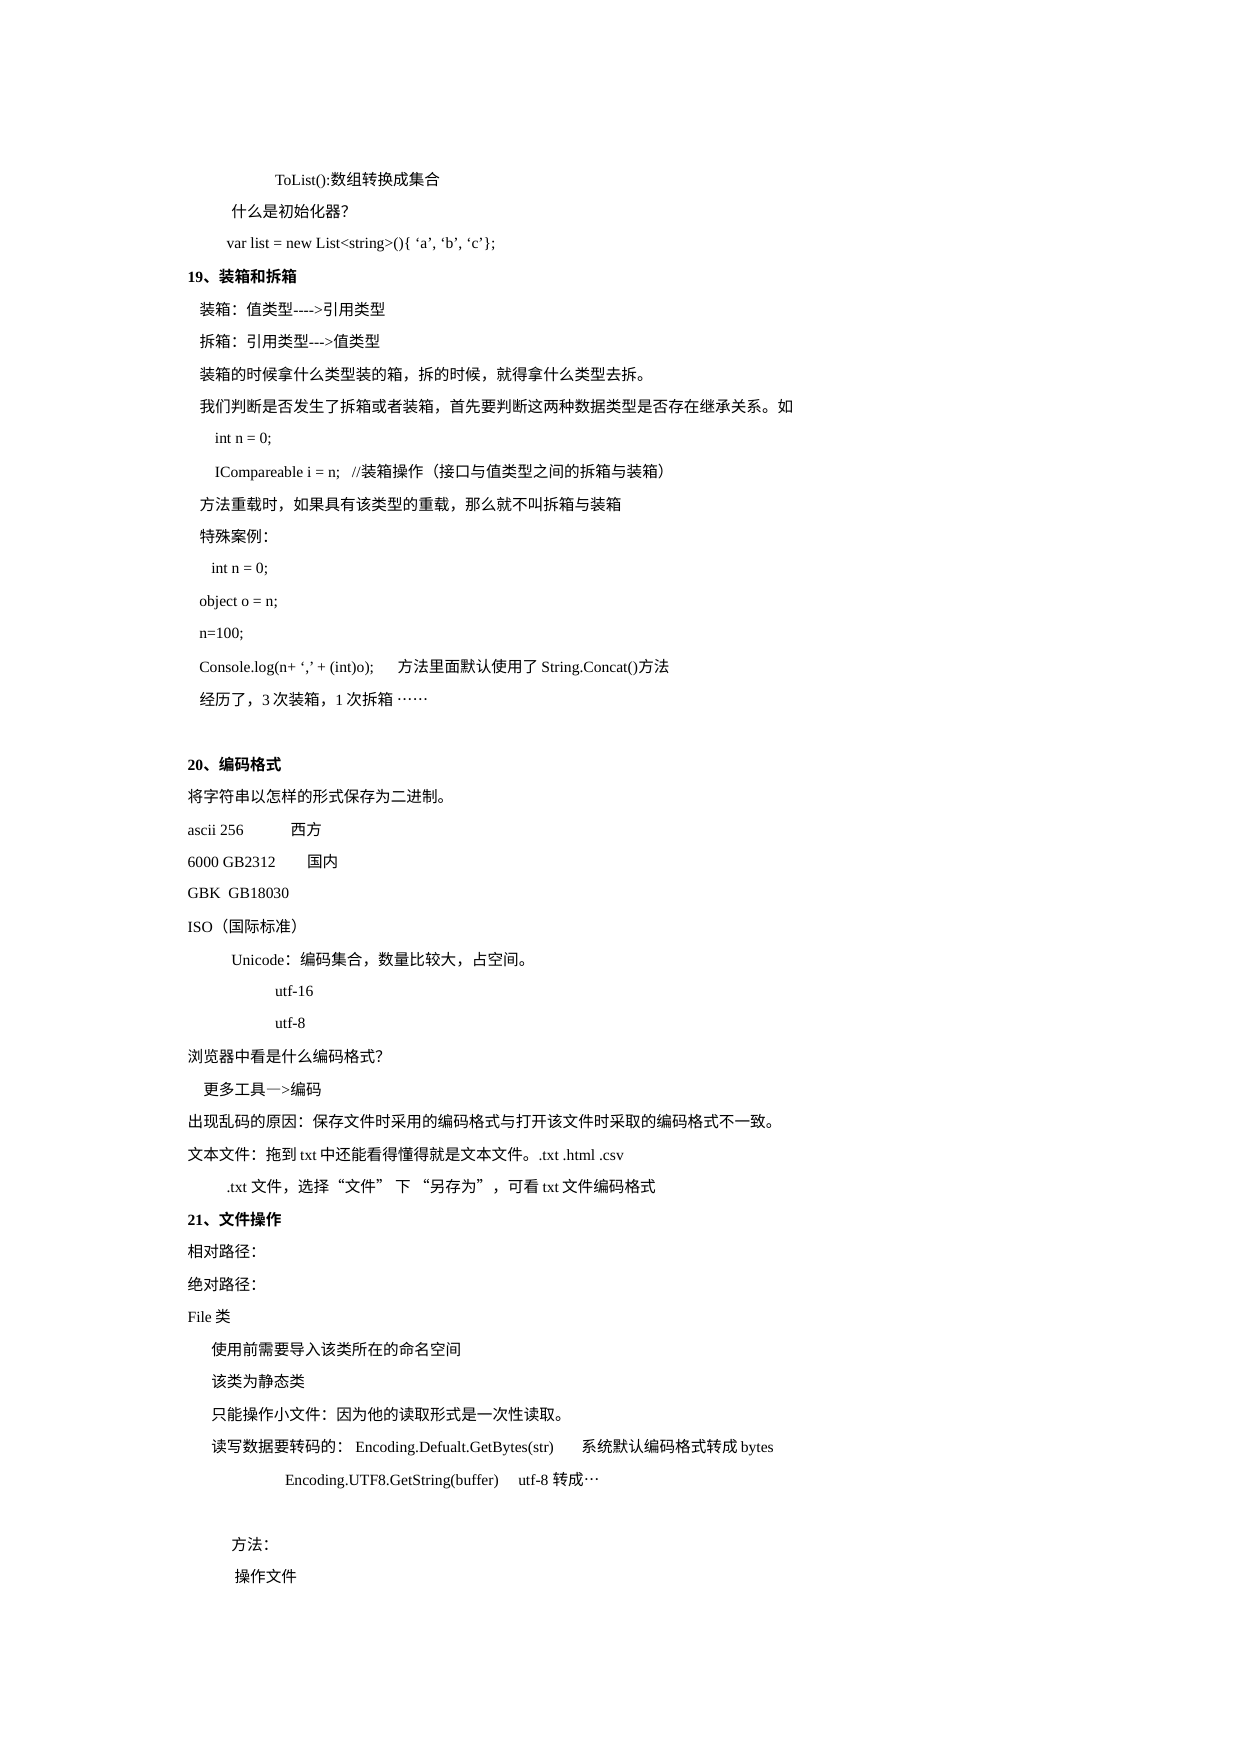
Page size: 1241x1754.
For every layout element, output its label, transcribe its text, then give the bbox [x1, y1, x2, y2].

text 特殊案例： [187, 519, 1053, 552]
text utf-16 [187, 974, 1053, 1007]
text 操作文件 [187, 1559, 1053, 1592]
text 方法： [187, 1527, 1053, 1559]
text GBK GB18030 [187, 877, 1053, 909]
text 文本文件：拖到txt中还能看得懂得就是文本文件。.txt .html .csv [187, 1137, 1053, 1169]
text int n = 0; [187, 552, 1053, 584]
text int n = 0; [187, 422, 1053, 454]
text ToList():数组转换成集合 [275, 162, 1053, 194]
text 21、文件操作 [187, 1202, 1053, 1234]
text 6000 GB2312 国内 [187, 844, 1053, 877]
text 读写数据要转码的： Encoding.Defualt.GetBytes(str) 系统默认编码格式转成bytes [187, 1429, 1053, 1462]
text 使用前需要导入该类所在的命名空间 [187, 1332, 1053, 1364]
text 该类为静态类 [187, 1364, 1053, 1397]
text 什么是初始化器？ [187, 194, 1053, 227]
text 20、编码格式 [187, 747, 1053, 779]
text 拆箱：引用类型--->值类型 [187, 324, 1053, 357]
text .txt 文件，选择“文件” 下 “另存为”，可看txt文件编码格式 [187, 1169, 1053, 1202]
text utf-8 [187, 1007, 1053, 1039]
text File类 [187, 1299, 1053, 1332]
text Encoding.UTF8.GetString(buffer) utf-8转成… [187, 1462, 1053, 1494]
text 出现乱码的原因：保存文件时采用的编码格式与打开该文件时采取的编码格式不一致。 [187, 1104, 1053, 1137]
text 装箱的时候拿什么类型装的箱，拆的时候，就得拿什么类型去拆。 [187, 357, 1053, 389]
text Console.log(n+ ‘,’ + (int)o); 方法里面默认使用了String.Concat()方法 [187, 649, 1053, 682]
text 绝对路径： [187, 1267, 1053, 1299]
text ICompareable i = n; //装箱操作（接口与值类型之间的拆箱与装箱） [187, 454, 1053, 487]
text Unicode：编码集合，数量比较大，占空间。 [187, 942, 1053, 974]
text 将字符串以怎样的形式保存为二进制。 [187, 779, 1053, 812]
text object o = n; [187, 584, 1053, 617]
text n=100; [187, 617, 1053, 649]
text 方法重载时，如果具有该类型的重载，那么就不叫拆箱与装箱 [187, 487, 1053, 519]
text 经历了，3次装箱，1次拆箱 …… [187, 682, 1053, 714]
text 装箱：值类型---->引用类型 [187, 292, 1053, 324]
text var list = new List<string>(){ ‘a’, ‘b’, ‘c’}; [187, 227, 1053, 259]
text 19、装箱和拆箱 [187, 259, 1053, 292]
text 我们判断是否发生了拆箱或者装箱，首先要判断这两种数据类型是否存在继承关系。如 [187, 389, 1053, 422]
text 浏览器中看是什么编码格式？ [187, 1039, 1053, 1072]
text 相对路径： [187, 1234, 1053, 1267]
text ascii 256 西方 [187, 812, 1053, 844]
text 只能操作小文件：因为他的读取形式是一次性读取。 [187, 1397, 1053, 1429]
text ISO（国际标准） [187, 909, 1053, 942]
text 更多工具—>编码 [187, 1072, 1053, 1104]
